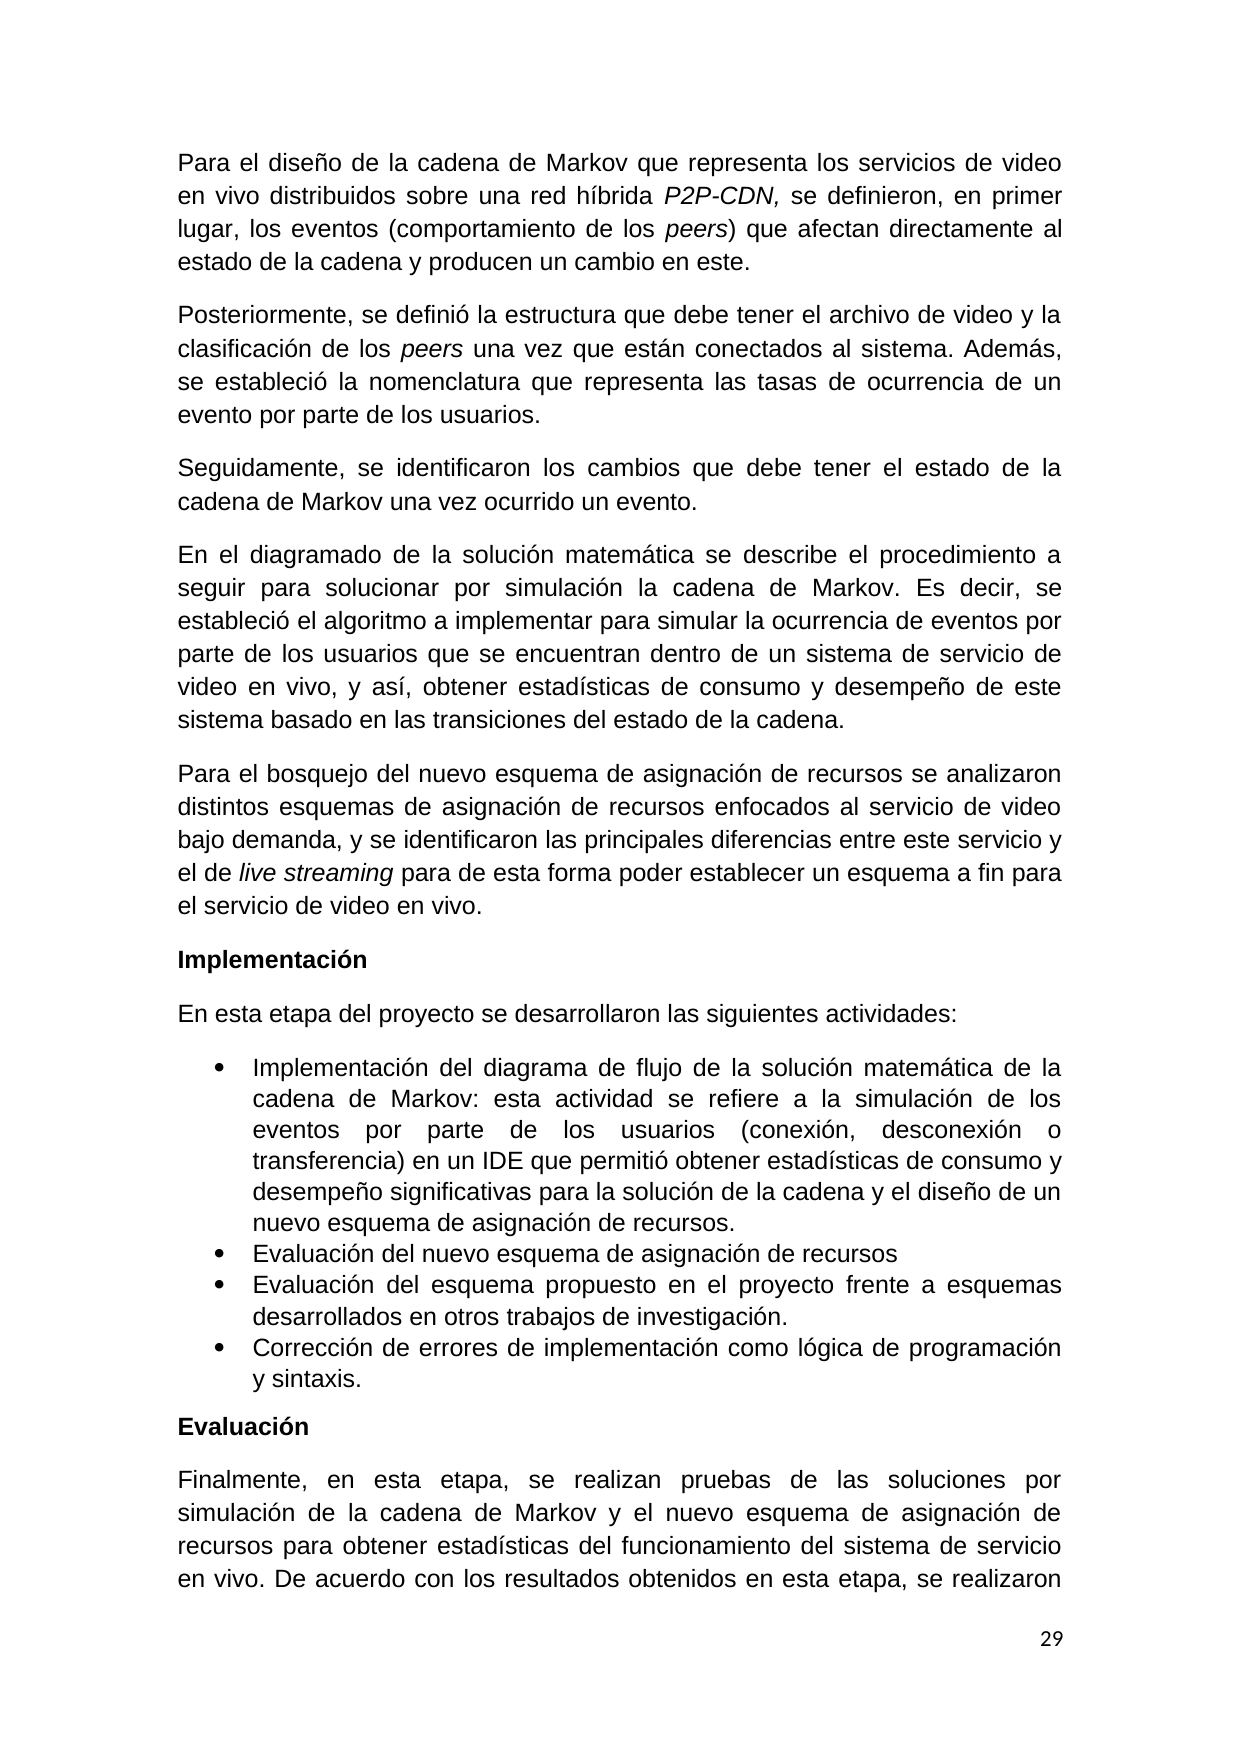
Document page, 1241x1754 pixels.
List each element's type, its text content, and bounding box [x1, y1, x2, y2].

list Corrección de errores de implementación como lógica de programación y sintaxis. [215, 1333, 1063, 1392]
list Evaluación del nuevo esquema de asignación de recursos [215, 1239, 1063, 1268]
text En esta etapa del proyecto se desarrollaron las siguientes actividades: [177, 999, 1063, 1028]
list Evaluación del esquema propuesto en el proyecto frente a esquemas desarrollados en otros trabajos de investigación. [215, 1270, 1063, 1330]
text Posteriormente, se definió la estructura que debe tener el archivo de video y la clasificación de los peers una vez que están conectados al sistema. Además, se estableció la nomenclatura que representa las tasas de ocurrencia de un evento por parte de los usuarios. [177, 301, 1063, 428]
list Implementación del diagrama de flujo de la solución matemática de la cadena de Markov: esta actividad se refiere a la simulación de los eventos por parte de los usuarios (conexión, desconexión o transferencia) en un IDE que permitió obtener estadísticas de consumo y desempeño significativas para la solución de la cadena y el diseño de un nuevo esquema de asignación de recursos. [215, 1053, 1063, 1237]
text Para el diseño de la cadena de Markov que representa los servicios de video en vivo distribuidos sobre una red híbrida P2P-CDN, se definieron, en primer lugar, los eventos (comportamiento de los peers) que afectan directamente al estado de la cadena y producen un cambio en este. [177, 148, 1063, 275]
text Para el bosquejo del nuevo esquema de asignación de recursos se analizaron distintos esquemas de asignación de recursos enfocados al servicio de video bajo demanda, y se identificaron las principales diferencias entre este servicio y el de live streaming para de esta forma poder establecer un esquema a fin para el servicio de video en vivo. [177, 759, 1063, 920]
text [177, 1465, 1063, 1593]
text En el diagramado de la solución matemática se describe el procedimiento a seguir para solucionar por simulación la cadena de Markov. Es decir, se estableció el algoritmo a implementar para simular la ocurrencia de eventos por parte de los usuarios que se encuentran dentro de un sistema de servicio de video en vivo, y así, obtener estadísticas de consumo y desempeño de este sistema basado en las transiciones del estado de la cadena. [177, 540, 1063, 734]
text Evaluación [177, 1411, 1063, 1440]
text Seguidamente, se identificaron los cambios que debe tener el estado de la cadena de Markov una vez ocurrido un evento. [177, 453, 1063, 515]
text Implementación [177, 945, 1063, 974]
